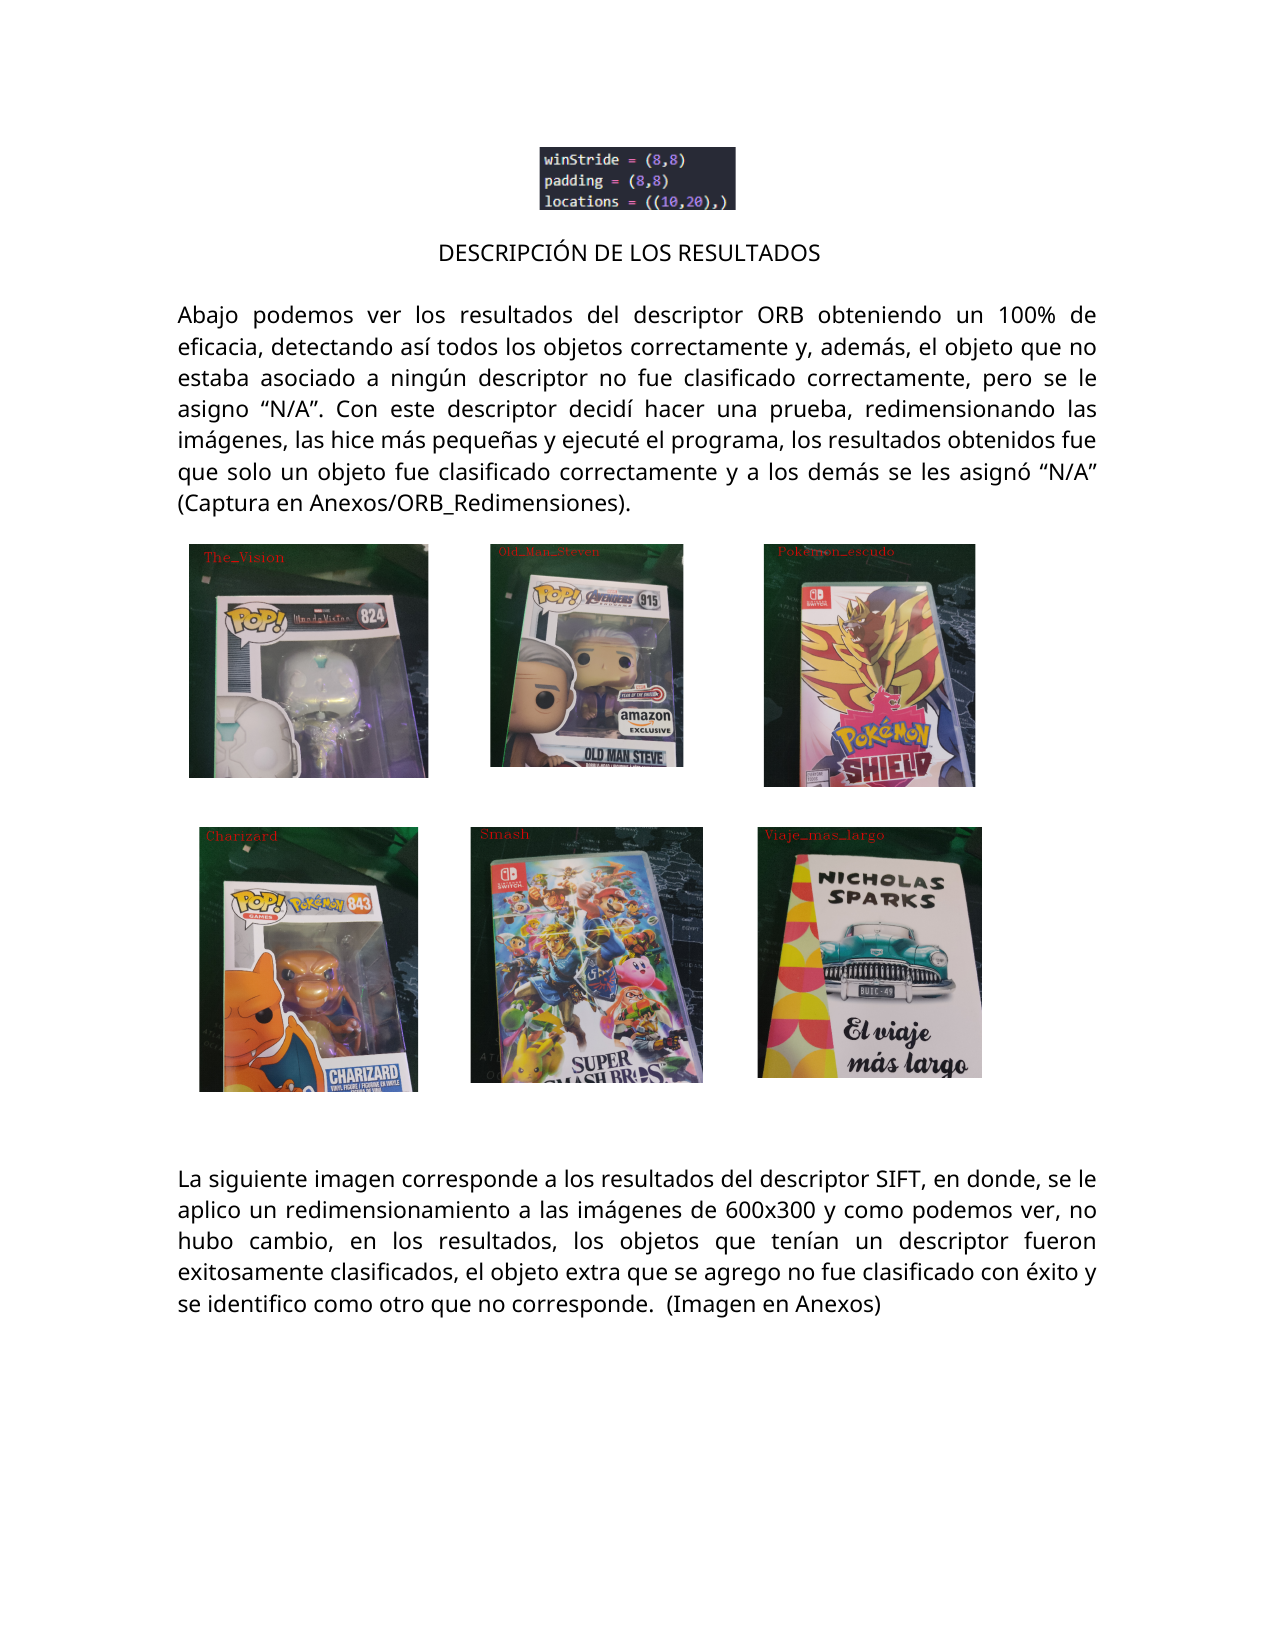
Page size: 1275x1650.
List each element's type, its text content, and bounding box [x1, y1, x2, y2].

table_cell [733, 801, 1022, 1131]
picture [189, 544, 429, 778]
text DESCRIPCIÓN DE LOS RESULTADOS [177, 237, 1081, 268]
picture [763, 544, 976, 787]
picture [539, 147, 736, 210]
table_cell [177, 801, 457, 1131]
table_header [457, 518, 733, 801]
table_cell [457, 801, 733, 1131]
table_header [177, 518, 457, 801]
table_header [733, 518, 1022, 801]
picture [490, 544, 684, 767]
picture [199, 827, 419, 1092]
picture [470, 827, 703, 1083]
text Abajo podemos ver los resultados del descriptor ORB obteniendo un 100% de eficacia, detectando así todos los objetos correctamente y, además, el objeto que no estaba asociado a ningún descriptor no fue clasificado correctamente, pero se le asigno “N/A”. Con este descriptor decidí hacer una prueba, redimensionando las imágenes, las hice más pequeñas y ejecuté el programa, los resultados obtenidos fue que solo un objeto fue clasificado correctamente y a los demás se les asignó “N/A” (Captura en Anexos/ORB_Redimensiones). [177, 299, 1098, 518]
text La siguiente imagen corresponde a los resultados del descriptor SIFT, en donde, se le aplico un redimensionamiento a las imágenes de 600x300 y como podemos ver, no hubo cambio, en los resultados, los objetos que tenían un descriptor fueron exitosamente clasificados, el objeto extra que se agrego no fue clasificado con éxito y se identifico como otro que no corresponde. (Imagen en Anexos) [177, 1162, 1098, 1319]
picture [757, 827, 982, 1078]
